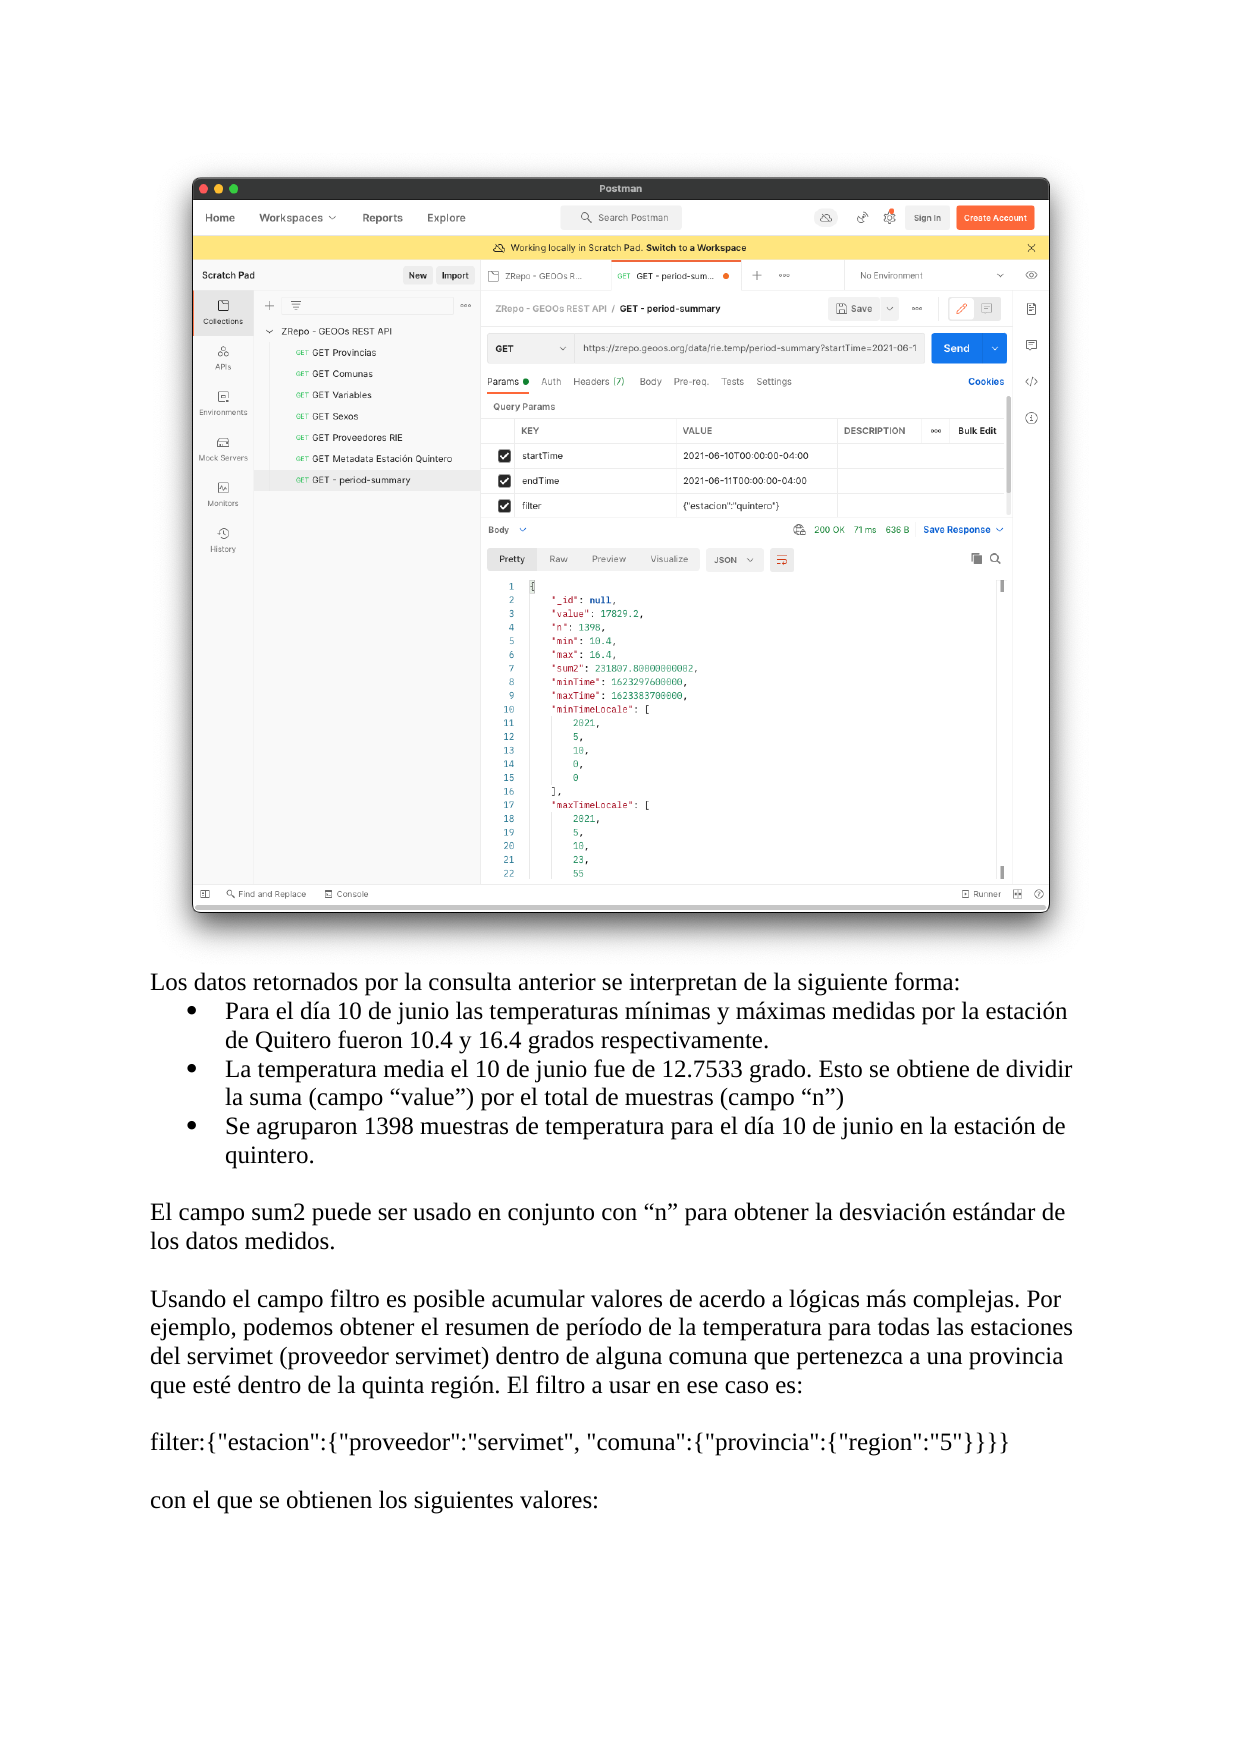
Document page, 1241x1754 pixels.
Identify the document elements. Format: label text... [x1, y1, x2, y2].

list Para el día 10 de junio las temperaturas mínimas y máximas medidas por la estación de Quitero fueron 10.4 y 16.4 grados respectivamente. [187, 996, 1090, 1054]
text Los datos retornados por la consulta anterior se interpretan de la siguiente forma: [150, 968, 1090, 996]
list Se agruparon 1398 muestras de temperatura para el día 10 de junio en la estación de quintero. [187, 1111, 1090, 1169]
text Usando el campo filtro es posible acumular valores de acerdo a lógicas más complejas. Por ejemplo, podemos obtener el resumen de período de la temperatura para todas las estaciones del servimet (proveedor servimet) dentro de alguna comuna que pertenezca a una provincia que esté dentro de la quinta región. El filtro a usar en ese caso es: [150, 1284, 1090, 1399]
text filter:{"estacion":{"proveedor":"servimet", "comuna":{"provincia":{"region":"5"}}}} [150, 1427, 1090, 1456]
text con el que se obtienen los siguientes valores: [150, 1485, 1090, 1514]
text El campo sum2 puede ser usado en conjunto con “n” para obtener la desviación estándar de los datos medidos. [150, 1197, 1090, 1255]
list La temperatura media el 10 de junio fue de 12.7533 grado. Esto se obtiene de dividir la suma (campo “value”) por el total de muestras (campo “n”) [187, 1054, 1090, 1111]
picture [150, 150, 1091, 968]
